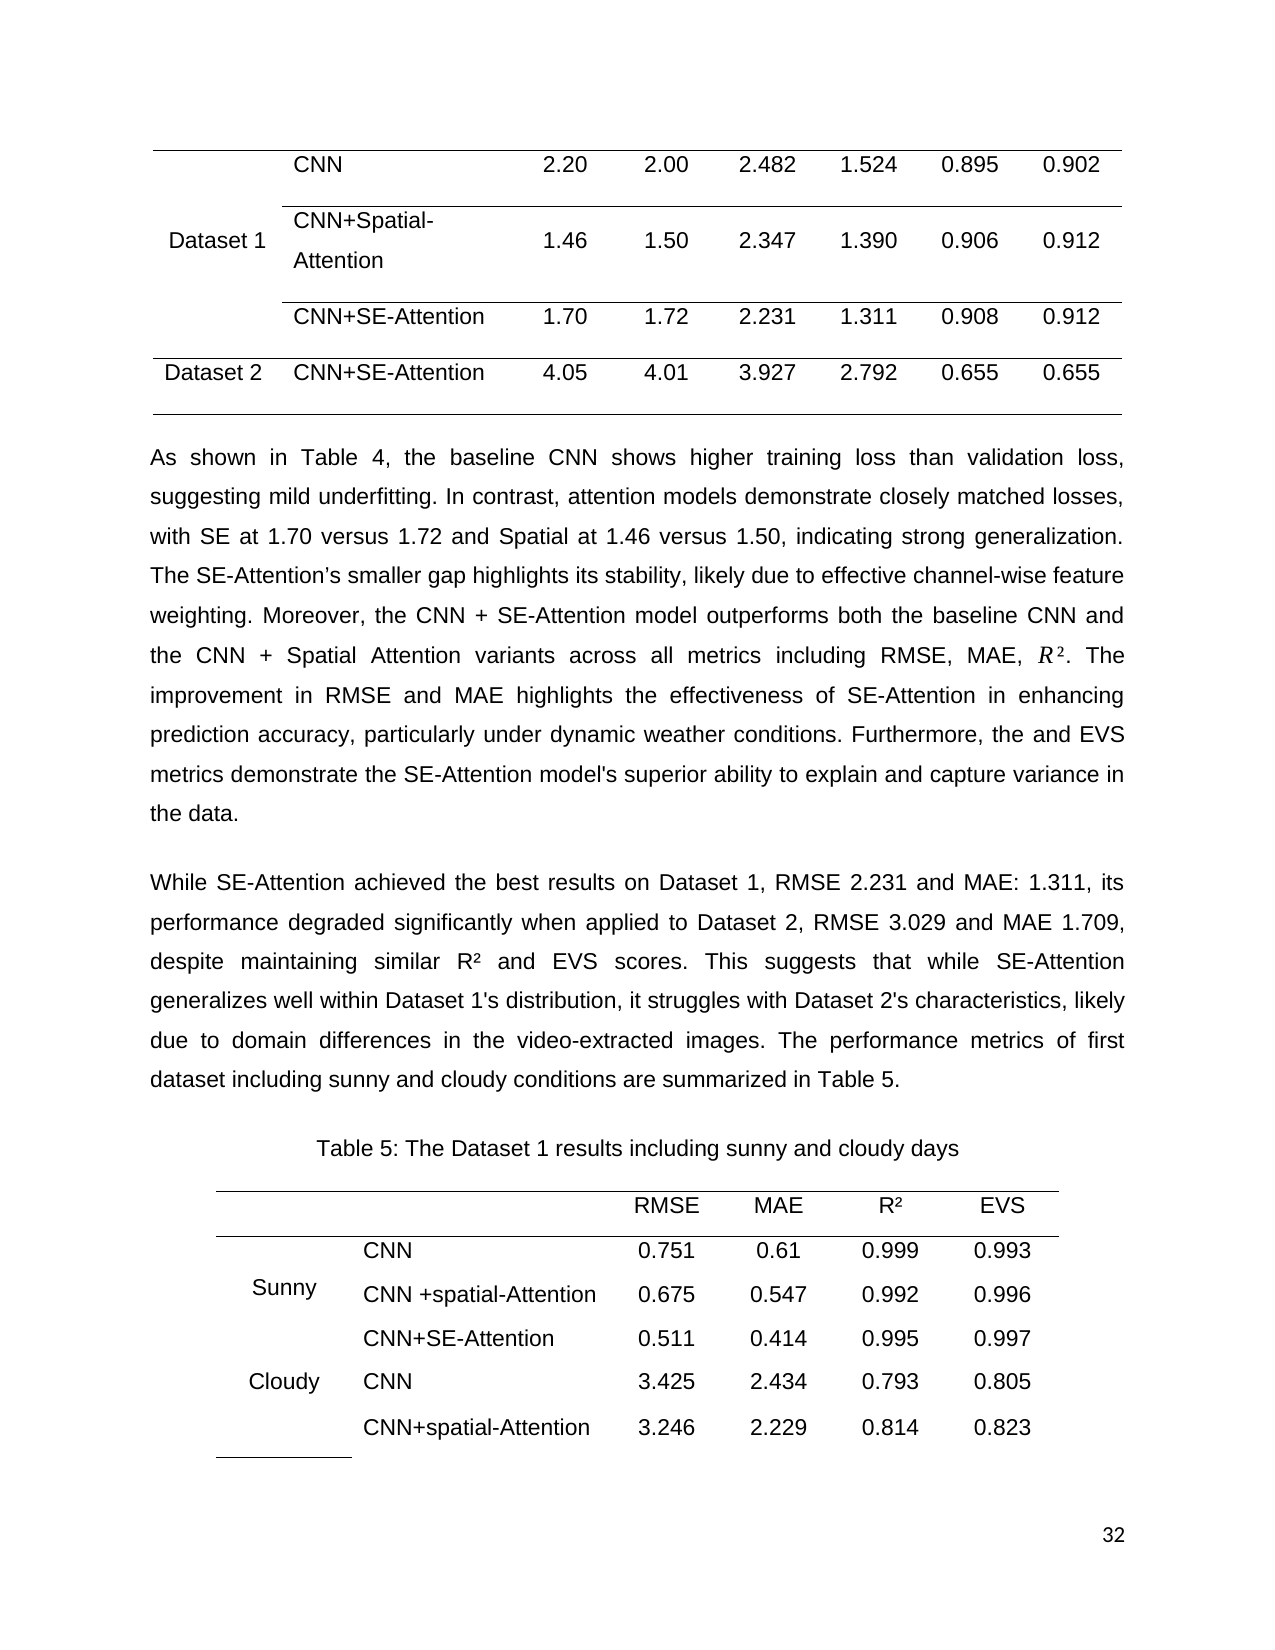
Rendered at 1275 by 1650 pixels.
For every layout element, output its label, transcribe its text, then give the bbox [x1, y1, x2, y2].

table_cell 3.425 [611, 1368, 722, 1413]
table_cell 2.347 [717, 207, 818, 302]
table_cell CNN [352, 1368, 611, 1413]
table_cell CNN+SE-Attention [282, 303, 514, 358]
table_cell 3.927 [717, 359, 818, 414]
table_cell CNN +spatial-Attention [352, 1280, 611, 1324]
table_cell Sunny [216, 1237, 352, 1368]
table_cell 0.997 [946, 1324, 1058, 1368]
table_cell 0.895 [919, 151, 1020, 206]
table_cell 0.414 [723, 1324, 834, 1368]
table_header [216, 1192, 352, 1236]
table_header RMSE [611, 1192, 722, 1236]
table_cell 0.751 [611, 1237, 722, 1280]
table_cell 4.05 [514, 359, 615, 414]
table_cell 0.805 [946, 1368, 1058, 1413]
table_cell 0.655 [919, 359, 1020, 414]
table_cell 0.906 [919, 207, 1020, 302]
table_cell 0.823 [946, 1413, 1058, 1457]
table_cell CNN+Spatial-Attention [282, 207, 514, 302]
table_cell 0.61 [723, 1237, 834, 1280]
table_cell 2.434 [723, 1368, 834, 1413]
table_cell 2.229 [723, 1413, 834, 1457]
table_cell 0.995 [834, 1324, 946, 1368]
table_cell 0.814 [834, 1413, 946, 1457]
table_cell 2.231 [717, 303, 818, 358]
table_cell 0.793 [834, 1368, 946, 1413]
table_cell CNN [282, 151, 514, 206]
table_header EVS [946, 1192, 1058, 1236]
table_cell 0.999 [834, 1237, 946, 1280]
table_cell 0.912 [1020, 207, 1122, 302]
table_header MAE [723, 1192, 834, 1236]
table_cell CNN+SE-Attention [352, 1324, 611, 1368]
table_cell 0.912 [1020, 303, 1122, 358]
table_cell CNN+spatial-Attention [352, 1413, 611, 1457]
table_cell Cloudy [216, 1368, 352, 1457]
table_cell 1.72 [615, 303, 717, 358]
table_cell 1.50 [615, 207, 717, 302]
table_cell 1.46 [514, 207, 615, 302]
table_cell 2.00 [615, 151, 717, 206]
table_header R² [834, 1192, 946, 1236]
table_cell 0.992 [834, 1280, 946, 1324]
table_cell CNN [352, 1237, 611, 1280]
table_cell 1.390 [818, 207, 919, 302]
text Table 5: The Dataset 1 results including sunny and cloudy days [150, 1135, 1125, 1161]
text While SE-Attention achieved the best results on Dataset 1, RMSE 2.231 and MAE: 1.311, its performance degraded significantly when applied to Dataset 2, RMSE 3.029 and MAE 1.709, despite maintaining similar R² and EVS scores. This suggests that while SE-Attention generalizes well within Dataset 1's distribution, it struggles with Dataset 2's characteristics, likely due to domain differences in the video-extracted images. The performance metrics of first dataset including sunny and cloudy conditions are summarized in Table 5. [150, 869, 1125, 1093]
table_cell 1.70 [514, 303, 615, 358]
table_cell 3.246 [611, 1413, 722, 1457]
table_cell 1.524 [818, 151, 919, 206]
table_cell Dataset 2 [153, 359, 282, 414]
table_cell 0.996 [946, 1280, 1058, 1324]
table_cell 2.20 [514, 151, 615, 206]
table_cell 2.792 [818, 359, 919, 414]
table_cell 4.01 [615, 359, 717, 414]
table_cell Dataset 1 [153, 151, 282, 358]
table_cell 0.655 [1020, 359, 1122, 414]
table_cell 0.511 [611, 1324, 722, 1368]
table_cell 0.902 [1020, 151, 1122, 206]
table_cell 0.547 [723, 1280, 834, 1324]
text As shown in Table 4, the baseline CNN shows higher training loss than validation loss, suggesting mild underfitting. In contrast, attention models demonstrate closely matched losses, with SE at 1.70 versus 1.72 and Spatial at 1.46 versus 1.50, indicating strong generalization. The SE-Attention’s smaller gap highlights its stability, likely due to effective channel-wise feature weighting. Moreover, the CNN + SE-Attention model outperforms both the baseline CNN and the CNN + Spatial Attention variants across all metrics including RMSE, MAE, . The improvement in RMSE and MAE highlights the effectiveness of SE-Attention in enhancing prediction accuracy, particularly under dynamic weather conditions. Furthermore, the and EVS metrics demonstrate the SE-Attention model's superior ability to explain and capture variance in the data. [150, 444, 1125, 827]
table_cell 1.311 [818, 303, 919, 358]
table_cell 0.675 [611, 1280, 722, 1324]
table_cell 0.908 [919, 303, 1020, 358]
table_cell 2.482 [717, 151, 818, 206]
table_cell 0.993 [946, 1237, 1058, 1280]
table_header [352, 1192, 611, 1236]
table_cell CNN+SE-Attention [282, 359, 514, 414]
